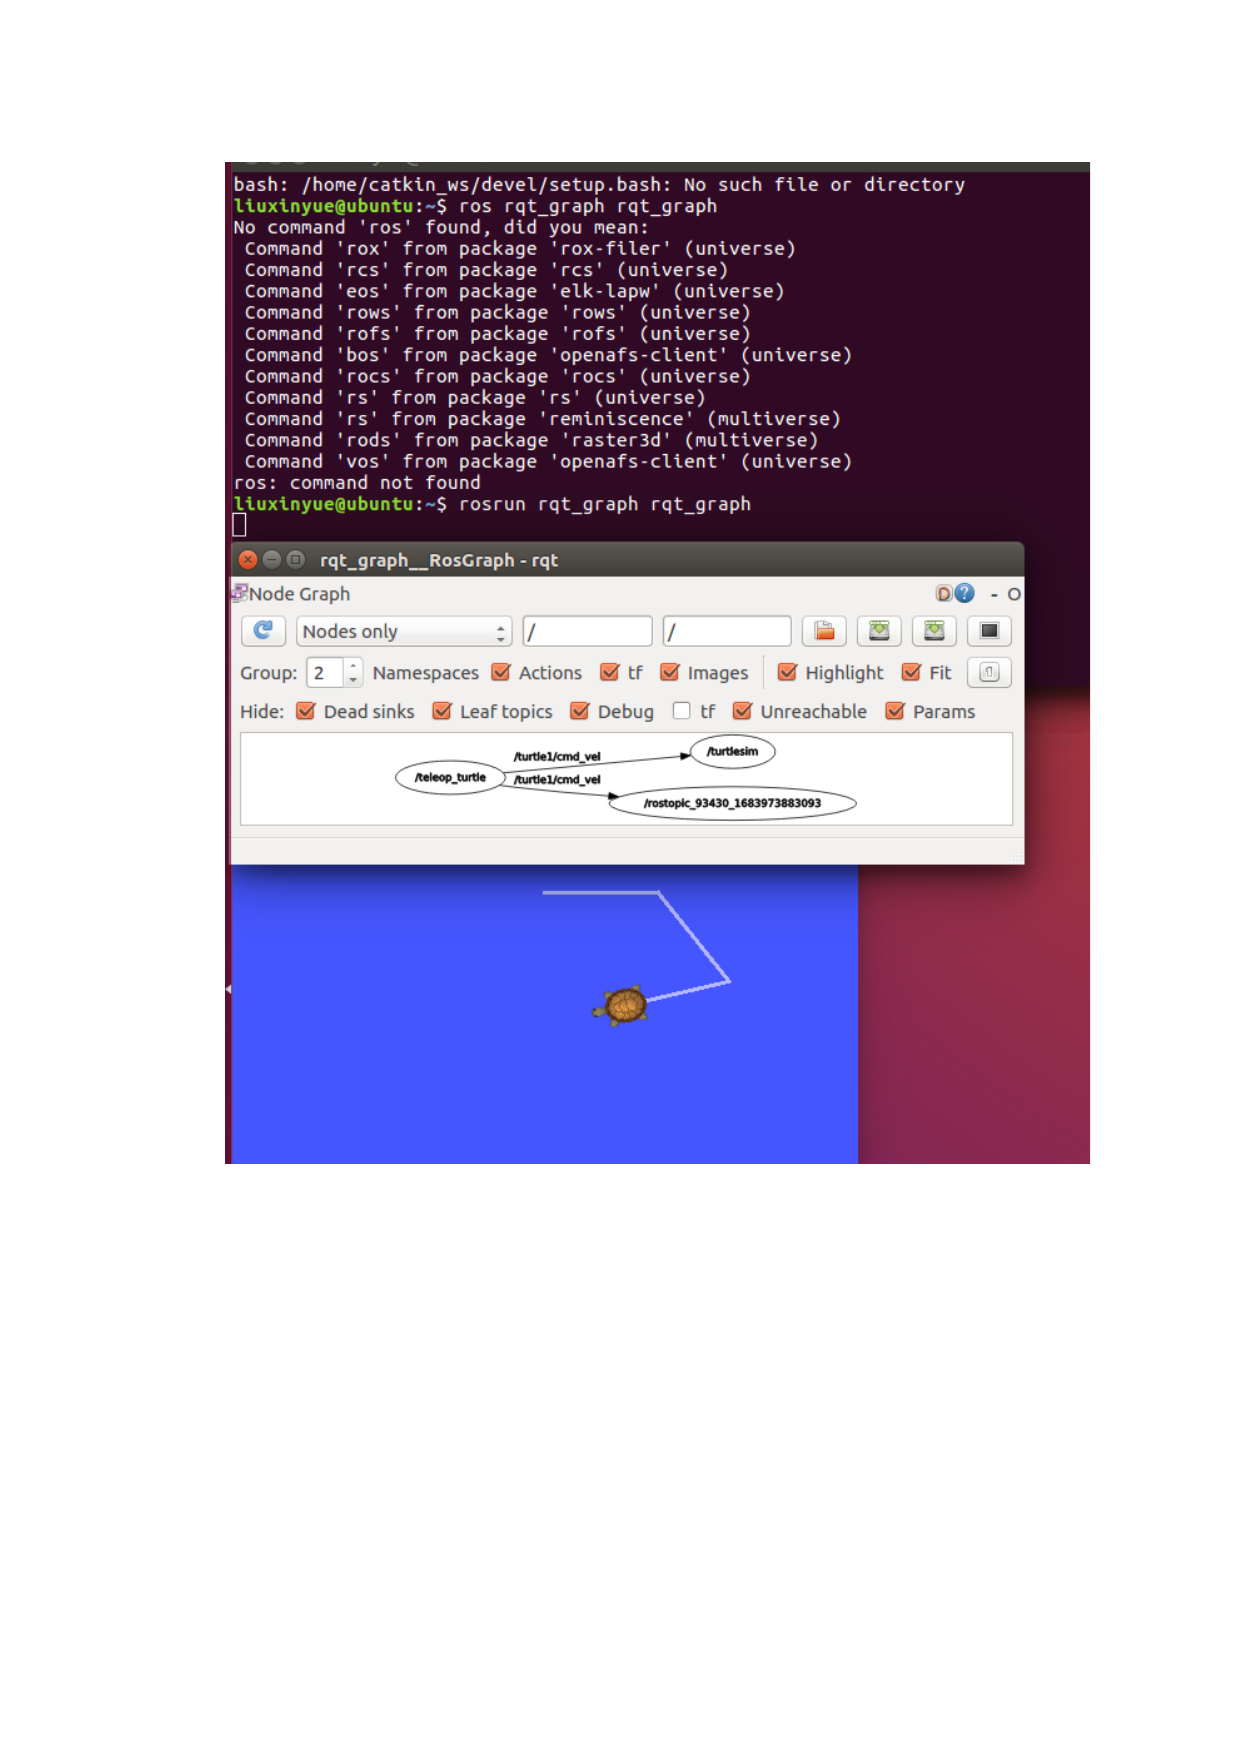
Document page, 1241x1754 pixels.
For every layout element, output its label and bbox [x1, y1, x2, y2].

picture [225, 162, 1091, 1164]
